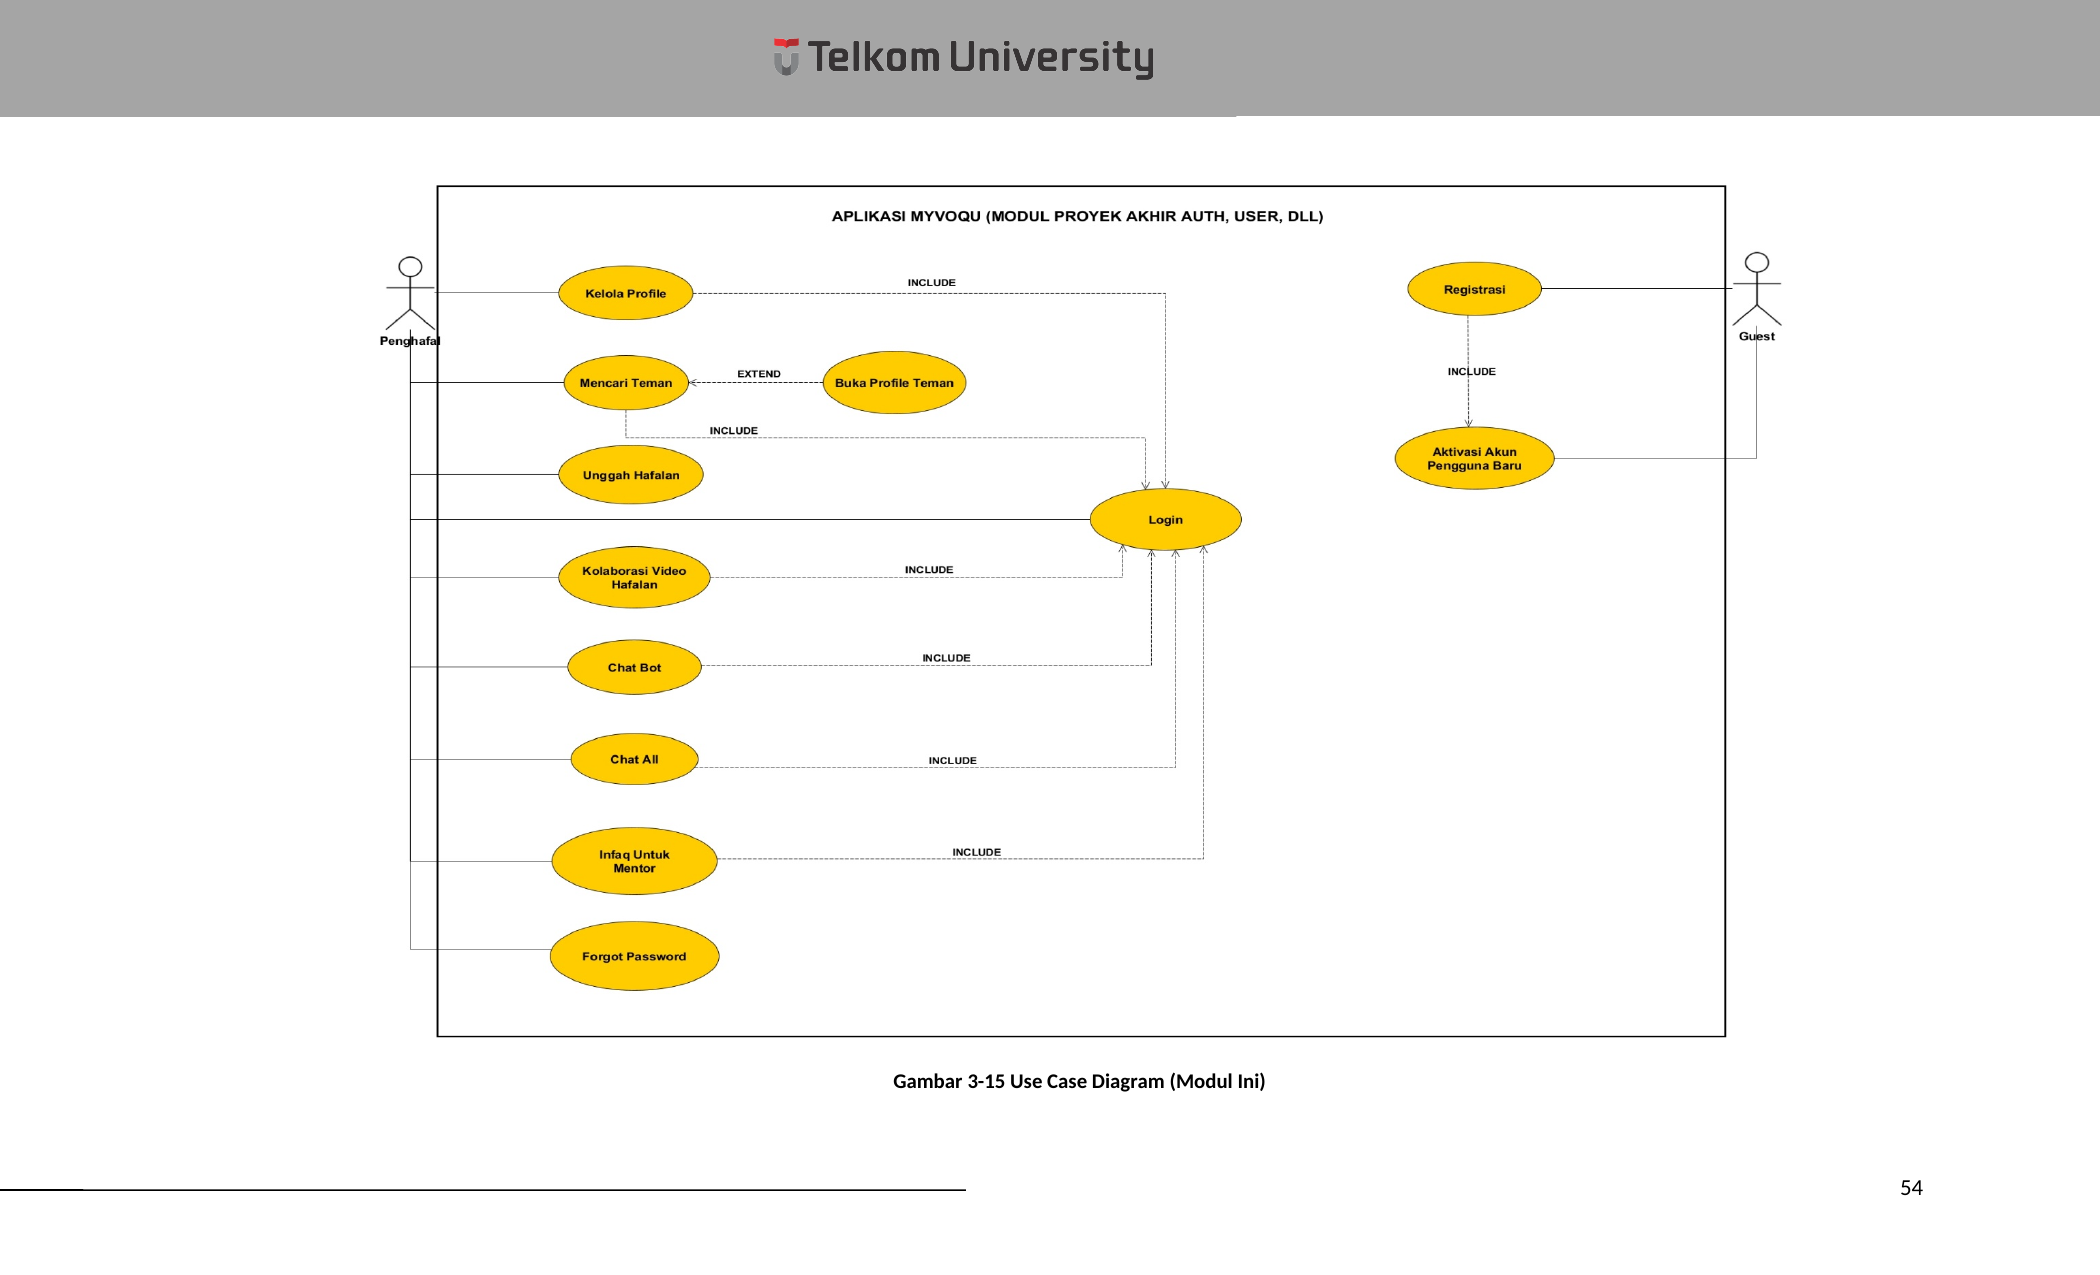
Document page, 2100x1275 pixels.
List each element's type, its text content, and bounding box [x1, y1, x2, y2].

picture [774, 38, 1153, 80]
picture [368, 177, 1791, 1045]
